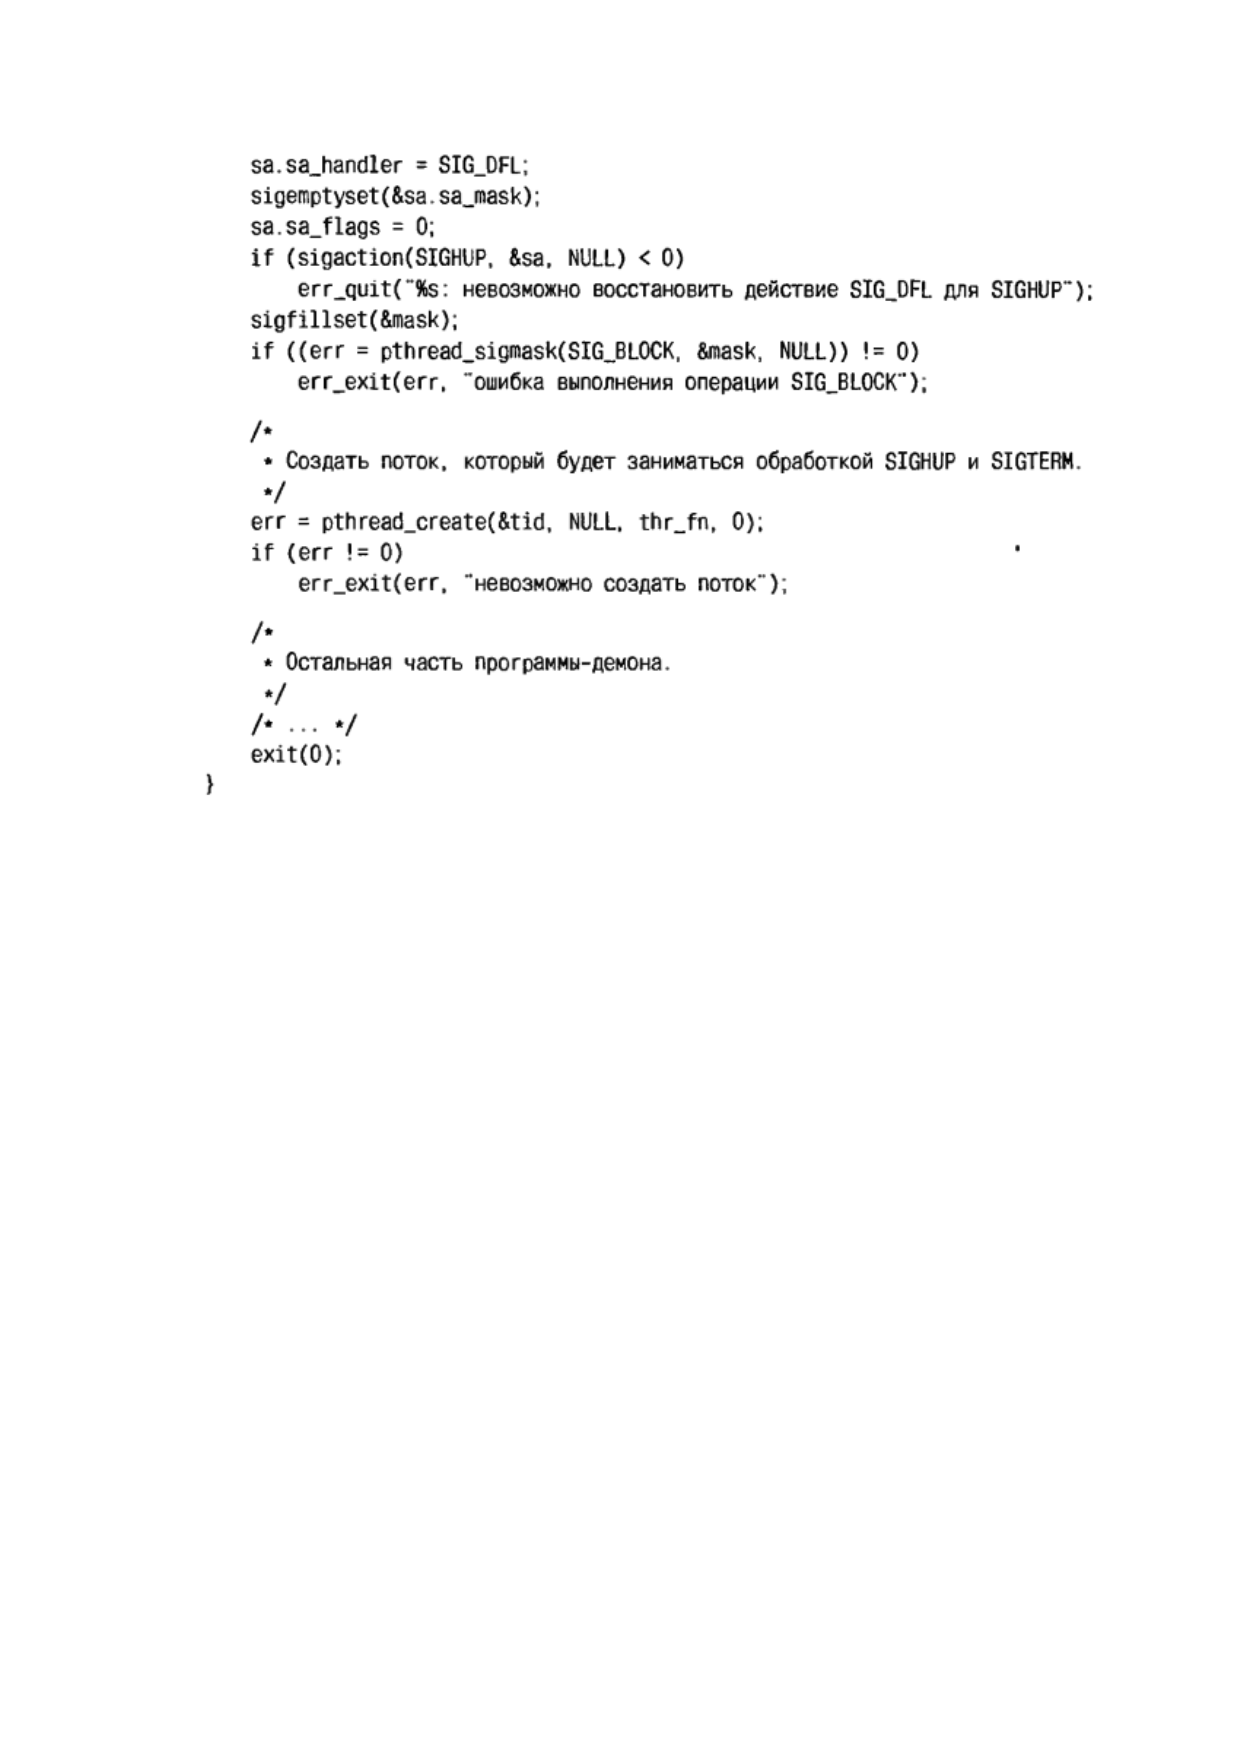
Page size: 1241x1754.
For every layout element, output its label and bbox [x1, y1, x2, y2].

picture [162, 150, 1103, 817]
